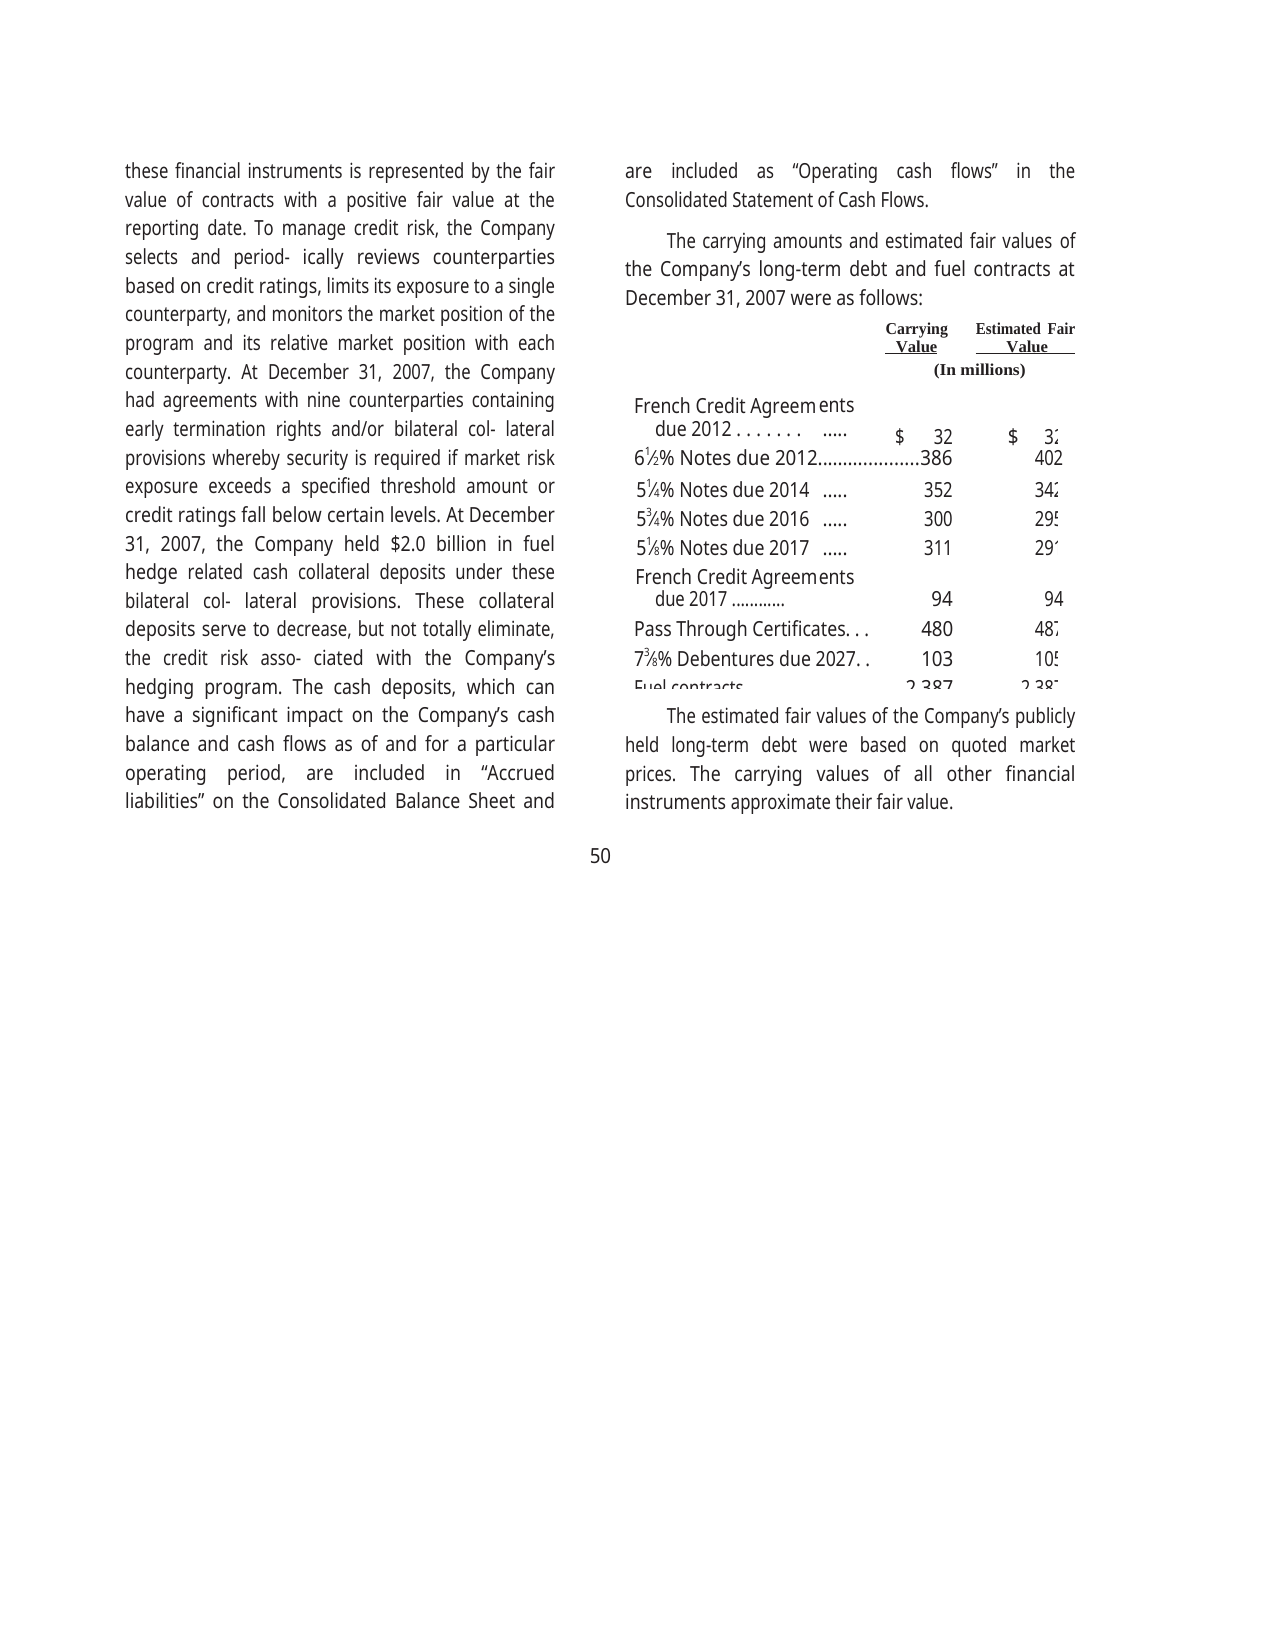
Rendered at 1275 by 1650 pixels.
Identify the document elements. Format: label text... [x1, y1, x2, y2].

text 50 [112, 841, 1088, 870]
text Value Value [864, 338, 1096, 356]
text The carrying amounts and estimated fair values of the Company’s long-term debt and fuel contracts at December 31, 2007 were as follows: [625, 226, 1075, 312]
text The estimated fair values of the Company’s publicly held long-term debt were based on quoted market prices. The carrying values of all other financial instruments approximate their fair value. [625, 701, 1076, 816]
text these financial instruments is represented by the fair value of contracts with a positive fair value at the reporting date. To manage credit risk, the Company selects and period- ically reviews counterparties based on credit ratings, limits its exposure to a single counterparty, and monitors the market position of the program and its relative market position with each counterparty. At December 31, 2007, the Company had agreements with nine counterparties containing early termination rights and/or bilateral col- lateral provisions whereby security is required if market risk exposure exceeds a specified threshold amount or credit ratings fall below certain levels. At December 31, 2007, the Company held $2.0 billion in fuel hedge related cash collateral deposits under these bilateral col- lateral provisions. These collateral deposits serve to decrease, but not totally eliminate, the credit risk asso- ciated with the Company’s hedging program. The cash deposits, which can have a significant impact on the Company’s cash balance and cash flows as of and for a particular operating period, are included in “Accrued liabilities” on the Consolidated Balance Sheet and are included as “Operating cash flows” in the Consolidated Statement of Cash Flows. [125, 156, 555, 815]
text Carrying Estimated Fair [864, 320, 1096, 338]
text (In millions) [613, 360, 1025, 379]
